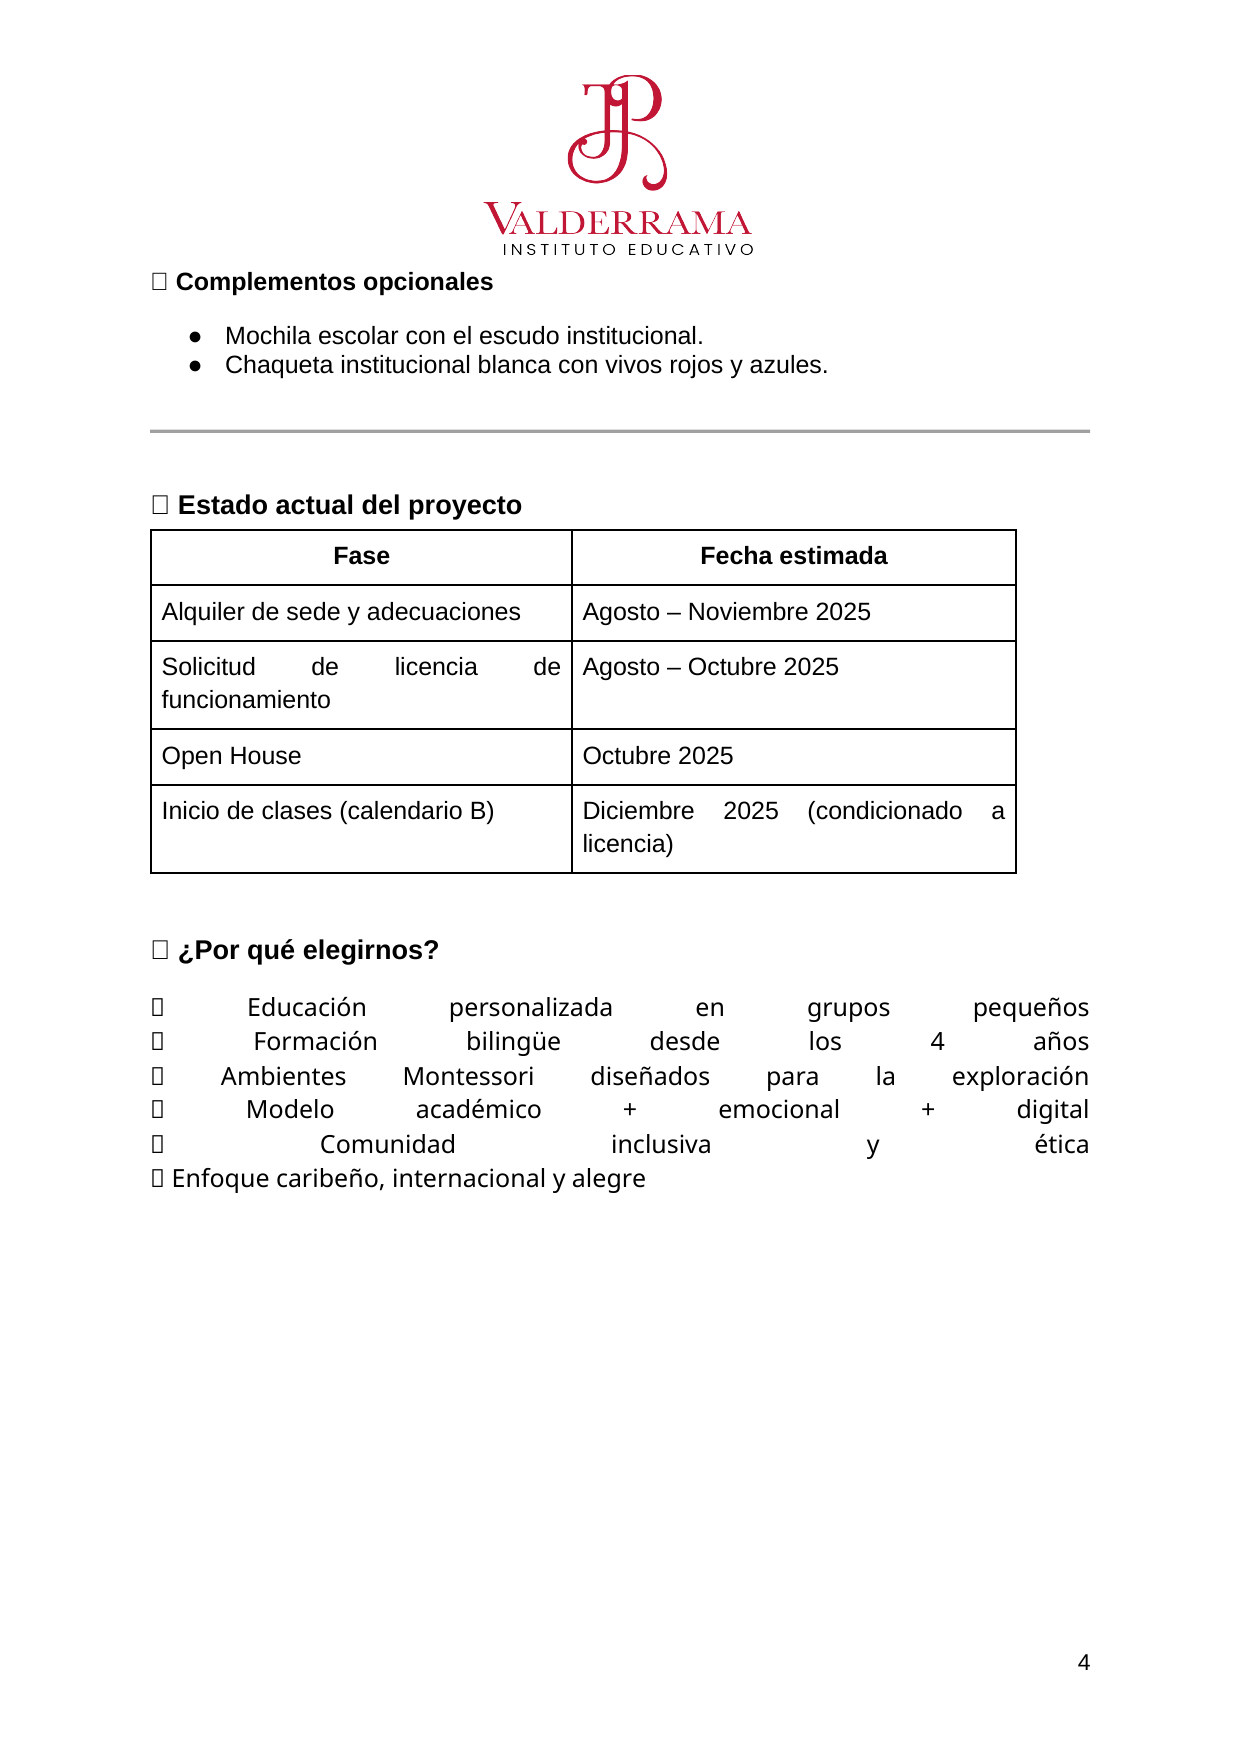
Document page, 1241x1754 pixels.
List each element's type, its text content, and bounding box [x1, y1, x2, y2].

table_cell Agosto – Octubre 2025 [573, 642, 1015, 728]
table_header Fecha estimada [573, 531, 1015, 584]
table_cell Alquiler de sede y adecuaciones [152, 586, 571, 640]
table_header Fase [152, 531, 571, 584]
table_cell Inicio de clases (calendario B) [152, 786, 571, 872]
list Mochila escolar con el escudo institucional. [187, 321, 1090, 349]
subtitle 🏫 Estado actual del proyecto [150, 489, 1090, 520]
table_cell Solicitud de licencia de funcionamiento [152, 642, 571, 728]
table_cell Octubre 2025 [573, 730, 1015, 784]
subtitle 📣 ¿Por qué elegirnos? [150, 934, 1090, 965]
text ✅ Educación personalizada en grupos pequeños ✅ Formación bilingüe desde los 4 años ✅ Ambientes Montessori diseñados para la exploración ✅ Modelo académico + emocional + digital ✅ Comunidad inclusiva y ética ✅ Enfoque caribeño, internacional y alegre [150, 990, 1090, 1194]
list Chaqueta institucional blanca con vivos rojos y azules. [187, 349, 1090, 405]
text 👜 Complementos opcionales [150, 267, 1090, 296]
table_cell Agosto – Noviembre 2025 [573, 586, 1015, 640]
table_cell Diciembre 2025 (condicionado a licencia) [573, 786, 1015, 872]
table_cell Open House [152, 730, 571, 784]
picture [483, 75, 757, 264]
